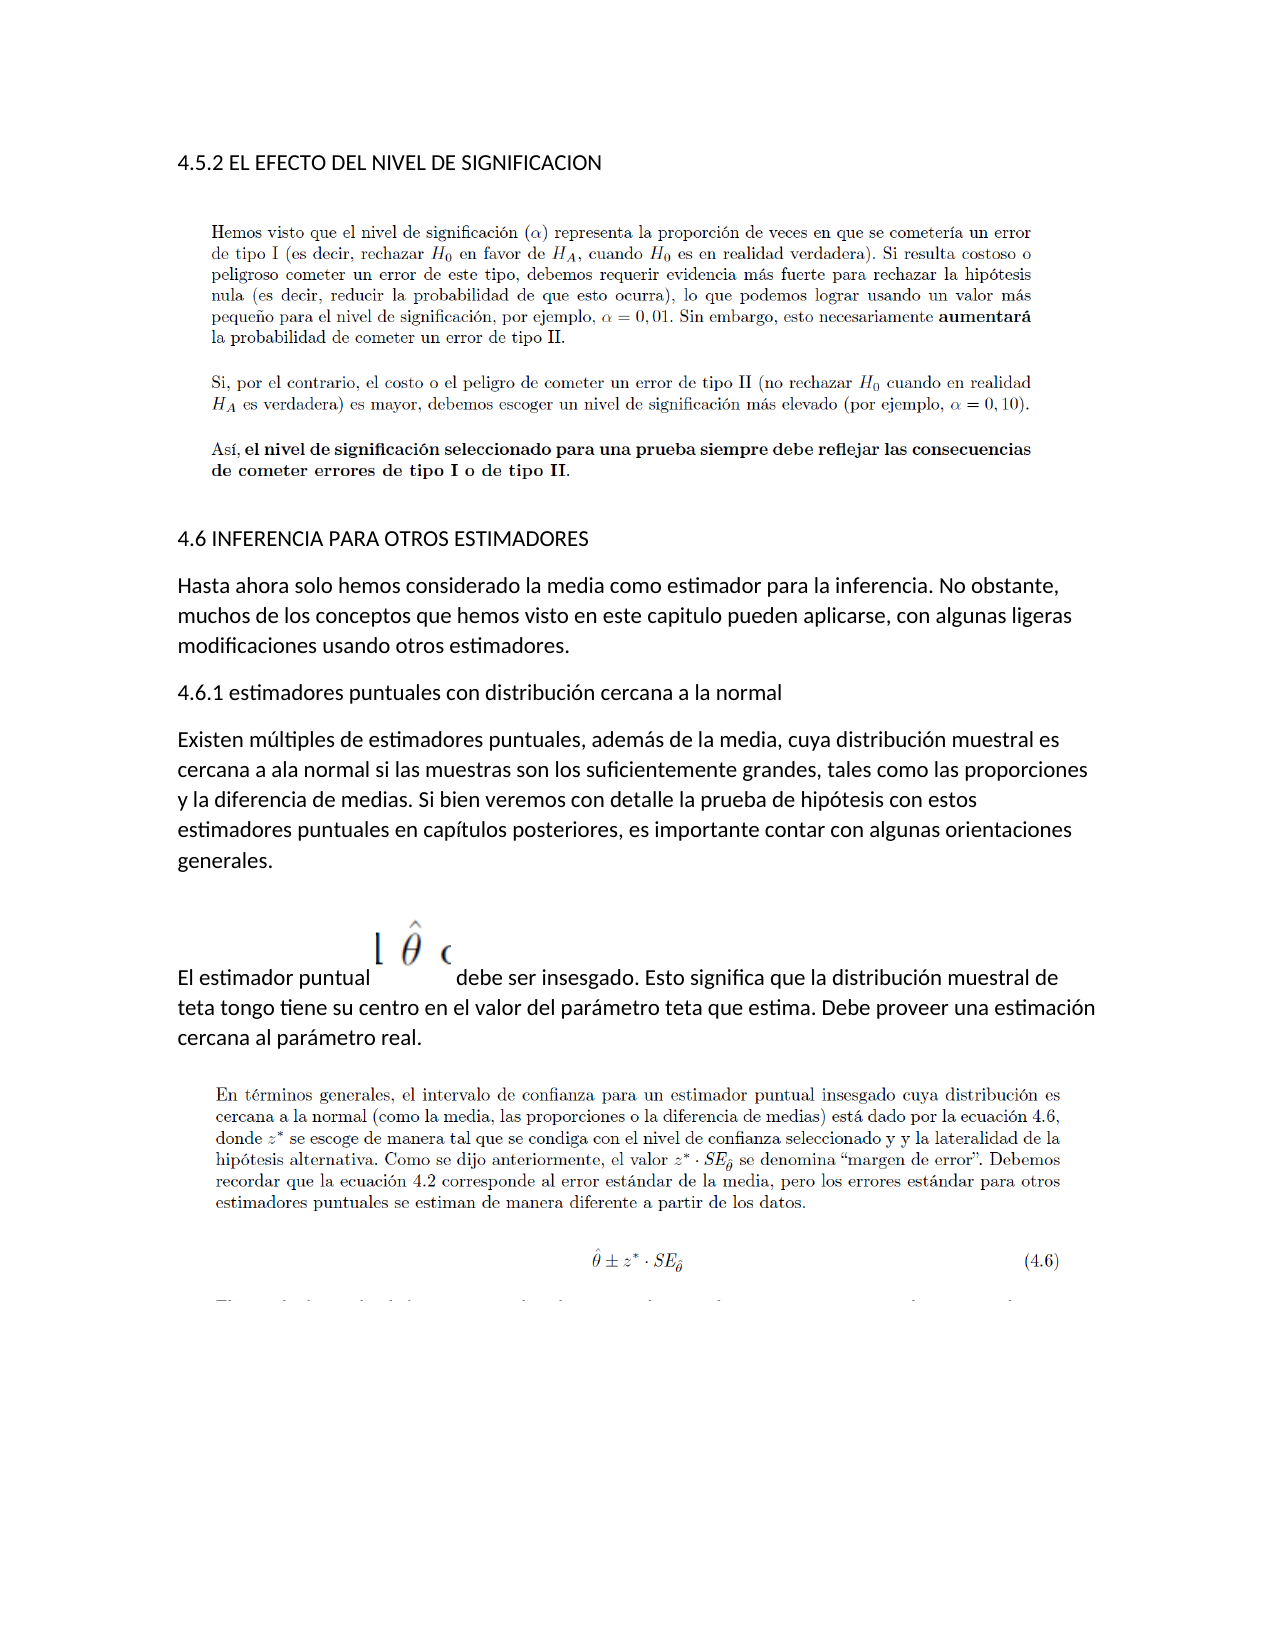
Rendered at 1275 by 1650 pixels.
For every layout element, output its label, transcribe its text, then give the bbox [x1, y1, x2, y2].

picture [375, 892, 451, 985]
text 4.6.1 estimadores puntuales con distribución cercana a la normal [177, 678, 1098, 706]
text 4.6 INFERENCIA PARA OTROS ESTIMADORES [177, 524, 1098, 552]
picture [177, 1070, 1098, 1301]
picture [177, 194, 1098, 505]
text El estimador puntual debe ser insesgado. Esto significa que la distribución muestral de teta tongo tiene su centro en el valor del parámetro teta que estima. Debe proveer una estimación cercana al parámetro real. [177, 893, 1098, 1051]
text 4.5.2 EL EFECTO DEL NIVEL DE SIGNIFICACION [177, 148, 1098, 176]
text Existen múltiples de estimadores puntuales, además de la media, cuya distribución muestral es cercana a ala normal si las muestras son los suficientemente grandes, tales como las proporciones y la diferencia de medias. Si bien veremos con detalle la prueba de hipótesis con estos estimadores puntuales en capítulos posteriores, es importante contar con algunas orientaciones generales. [177, 725, 1098, 874]
text Hasta ahora solo hemos considerado la media como estimador para la inferencia. No obstante, muchos de los conceptos que hemos visto en este capitulo pueden aplicarse, con algunas ligeras modificaciones usando otros estimadores. [177, 571, 1098, 659]
